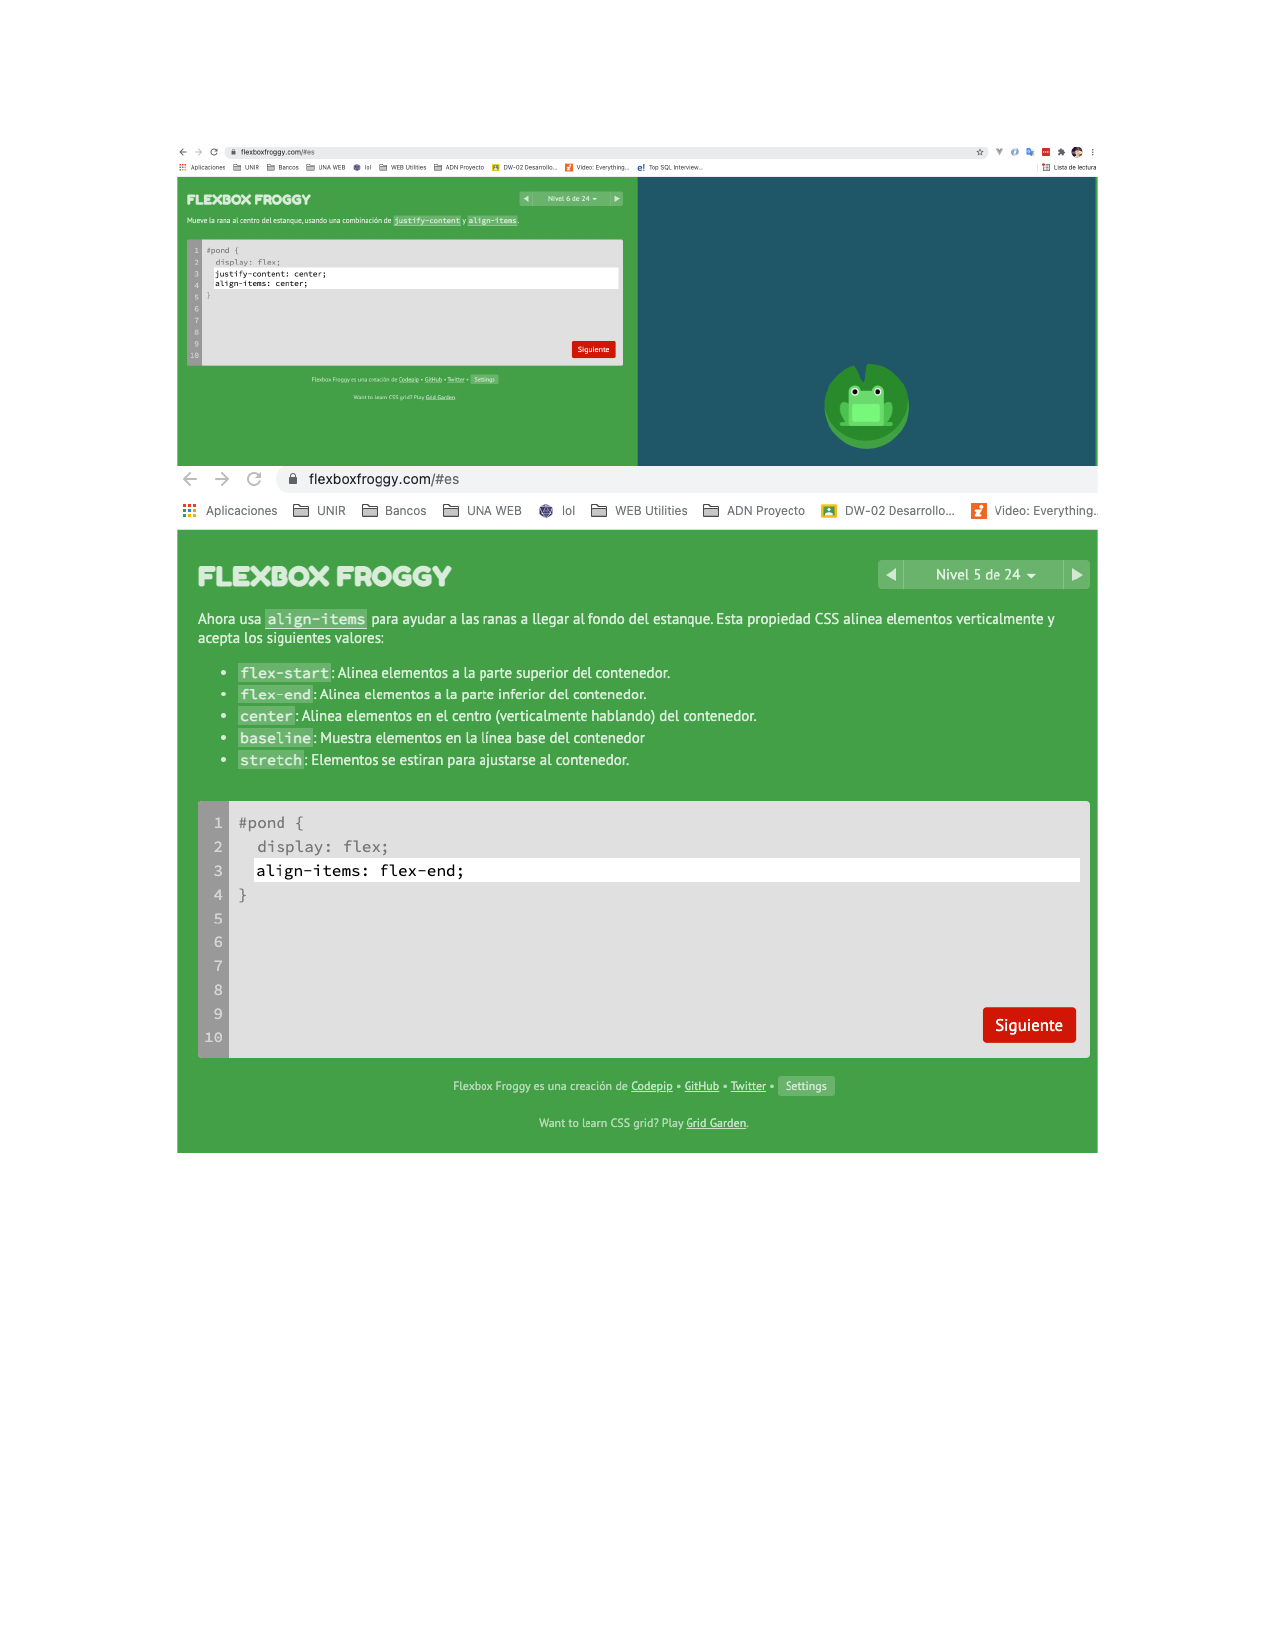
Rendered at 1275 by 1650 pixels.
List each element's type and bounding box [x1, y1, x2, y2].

picture [177, 147, 1098, 1153]
